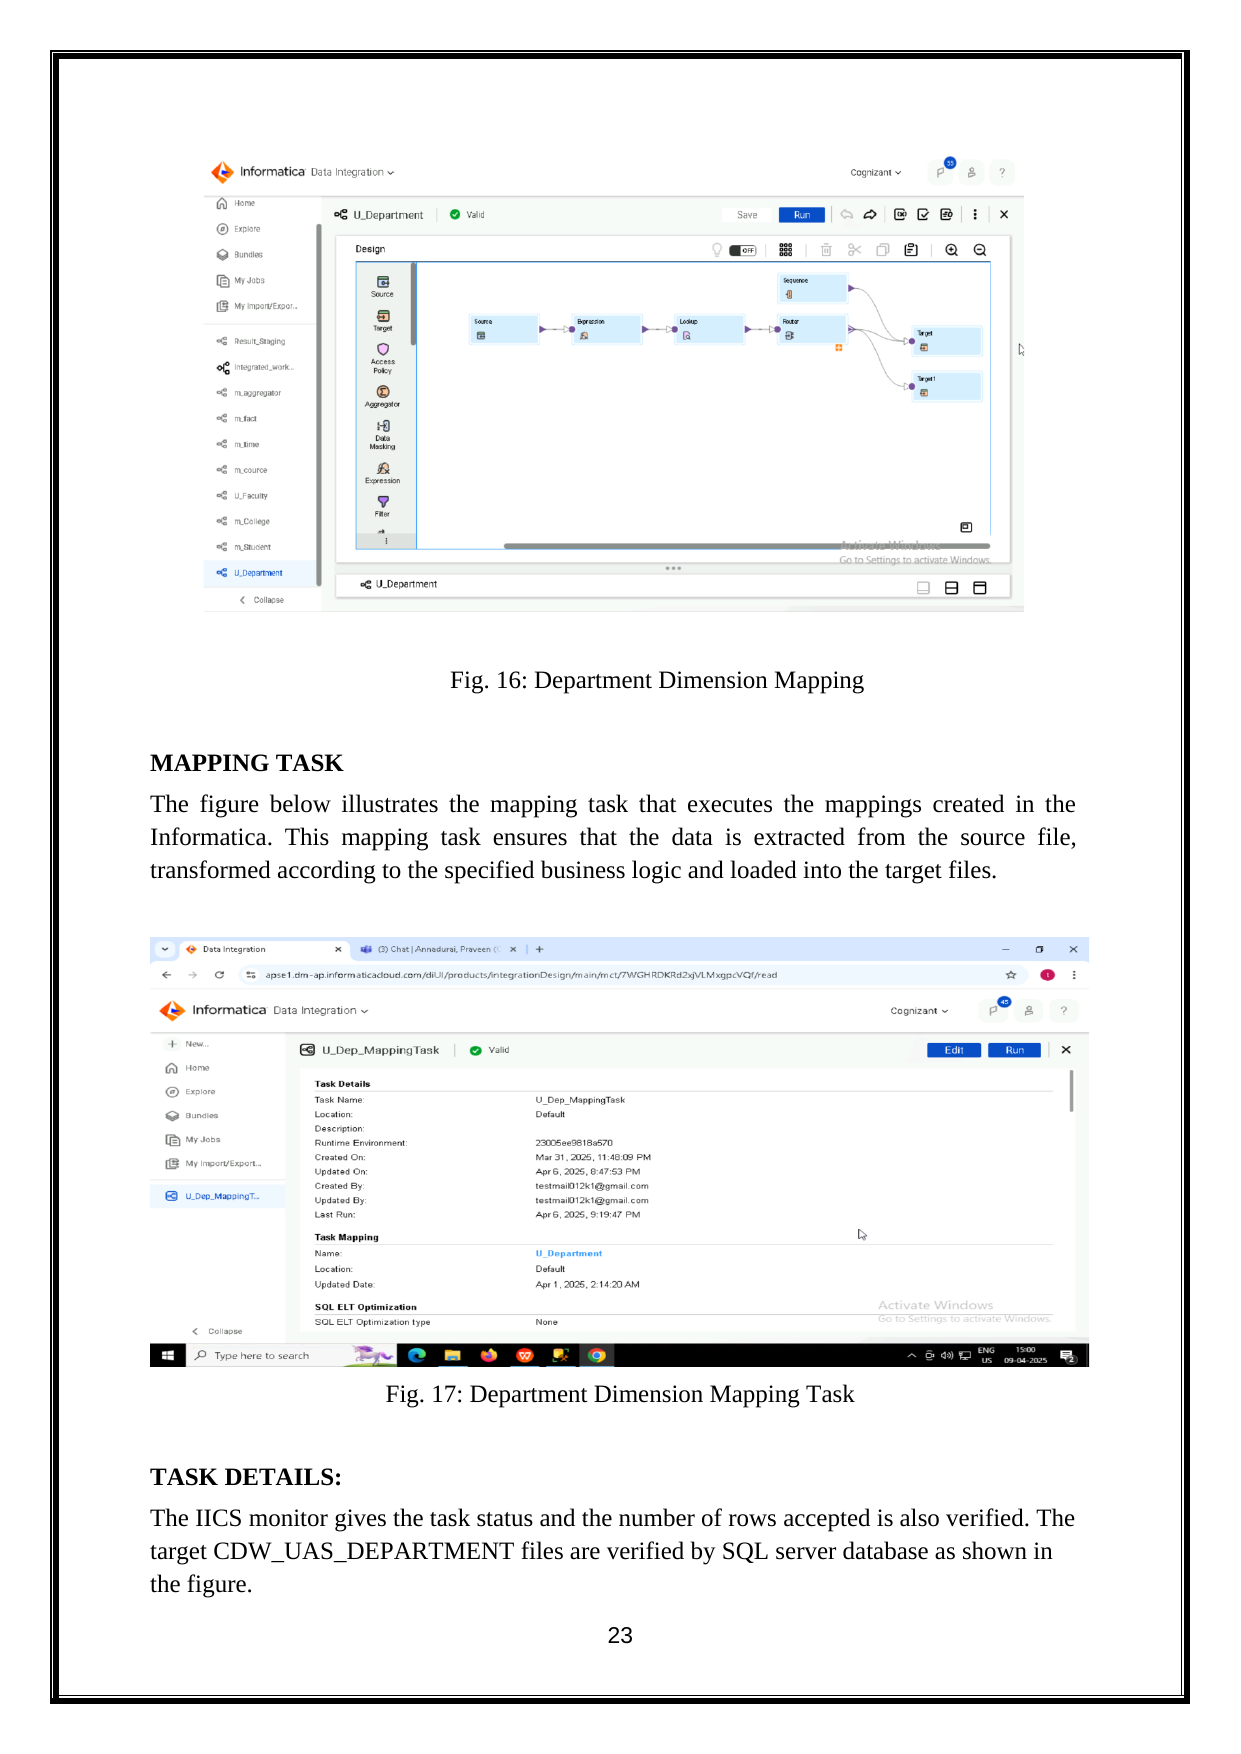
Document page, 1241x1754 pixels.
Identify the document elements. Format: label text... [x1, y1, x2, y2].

picture [150, 937, 1090, 1367]
text Fig. 17: Department Dimension Mapping Task [150, 1379, 1078, 1408]
text MAPPING TASK [150, 748, 1078, 777]
picture [203, 150, 1025, 612]
text The IICS monitor gives the task status and the number of rows accepted is also verified. The target CDW_UAS_DEPARTMENT files are verified by SQL server database as shown in the figure. [150, 1503, 1078, 1598]
text Fig. 16: Department Dimension Mapping [375, 665, 1078, 694]
text The figure below illustrates the mapping task that executes the mappings created in the Informatica. This mapping task ensures that the data is extracted from the source file, transformed according to the specified business logic and loaded into the target files. [150, 789, 1078, 884]
text TASK DETAILS: [150, 1462, 1078, 1491]
